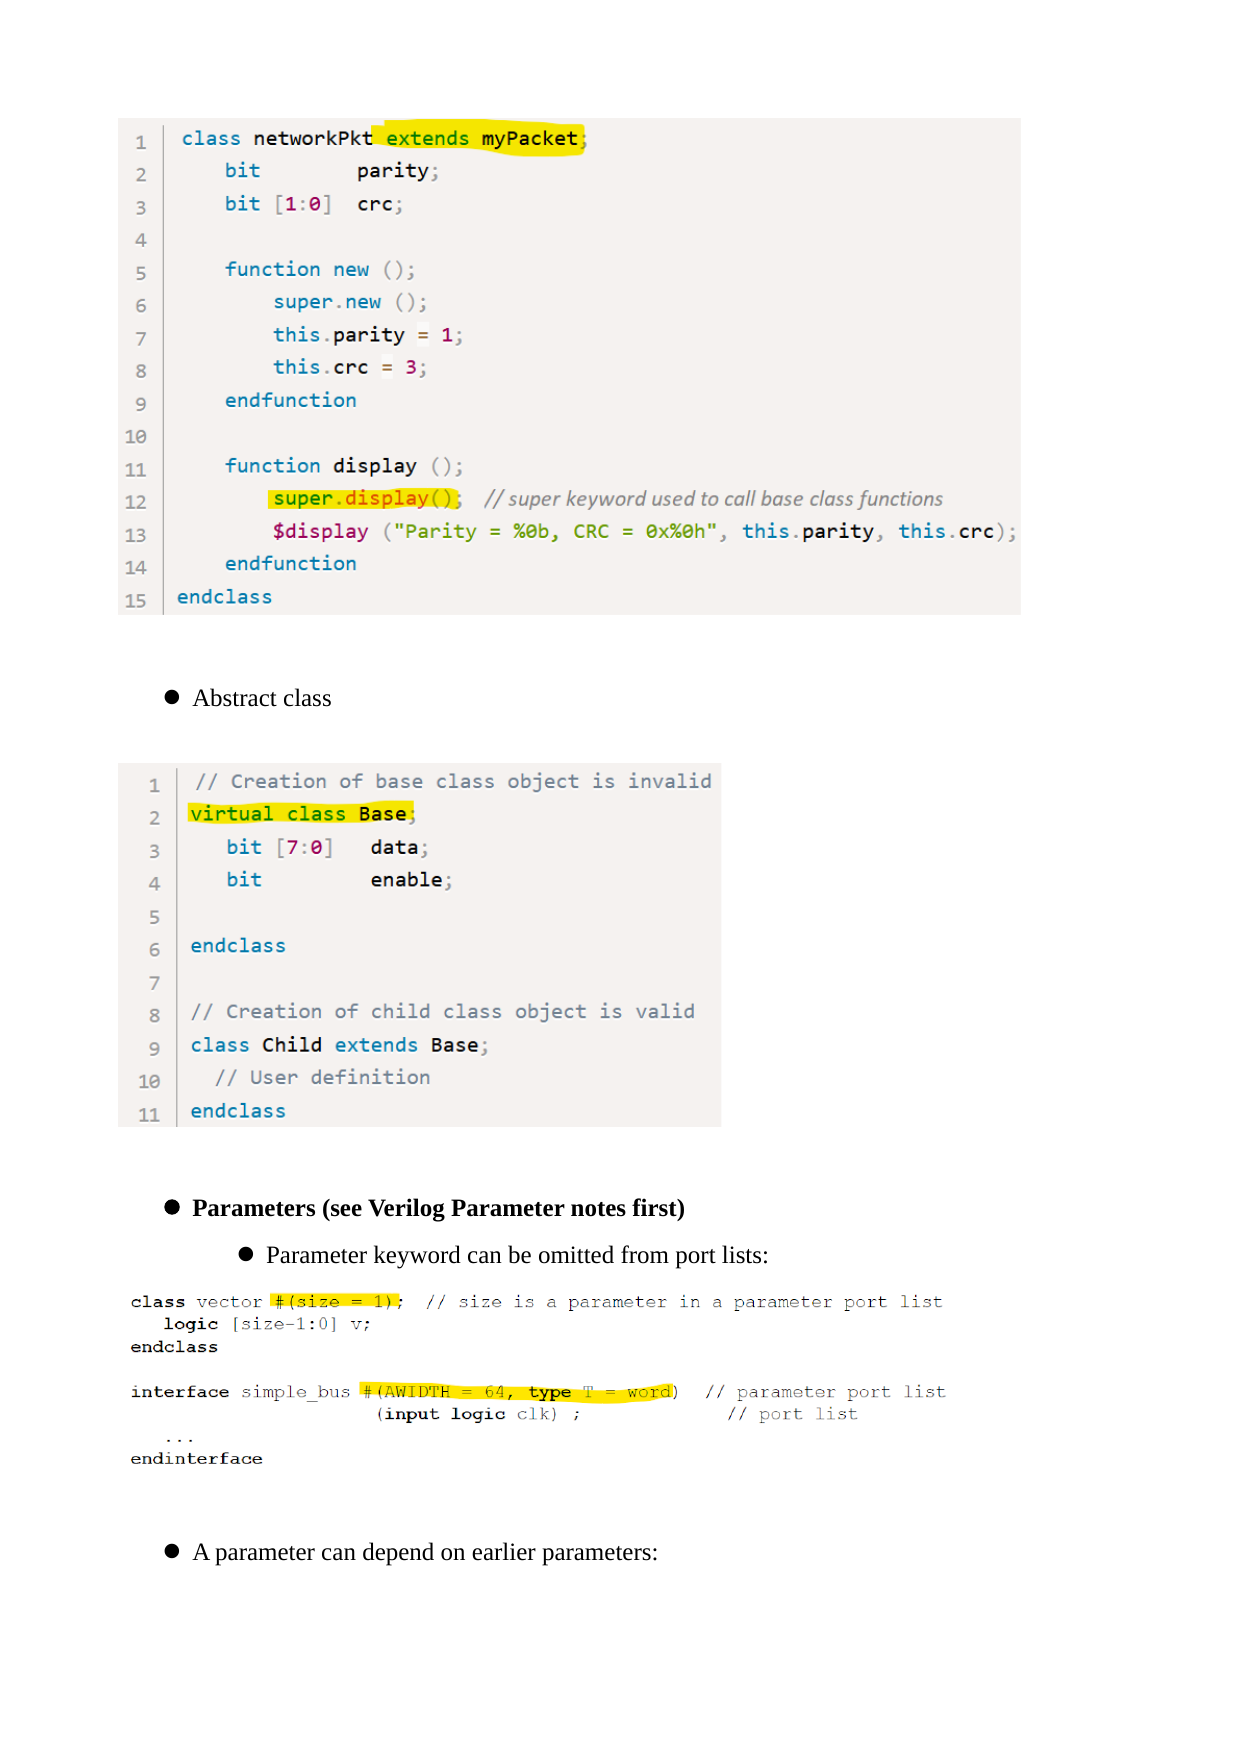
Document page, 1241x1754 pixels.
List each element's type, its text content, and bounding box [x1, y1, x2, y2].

list Parameter keyword can be omitted from port lists: [236, 1240, 1122, 1269]
list Parameters (see Verilog Parameter notes first) [162, 1193, 1122, 1221]
picture [118, 1287, 950, 1471]
picture [118, 118, 1025, 617]
list Abstract class [162, 683, 1122, 745]
picture [118, 763, 722, 1127]
list A parameter can depend on earlier parameters: [162, 1537, 1122, 1599]
